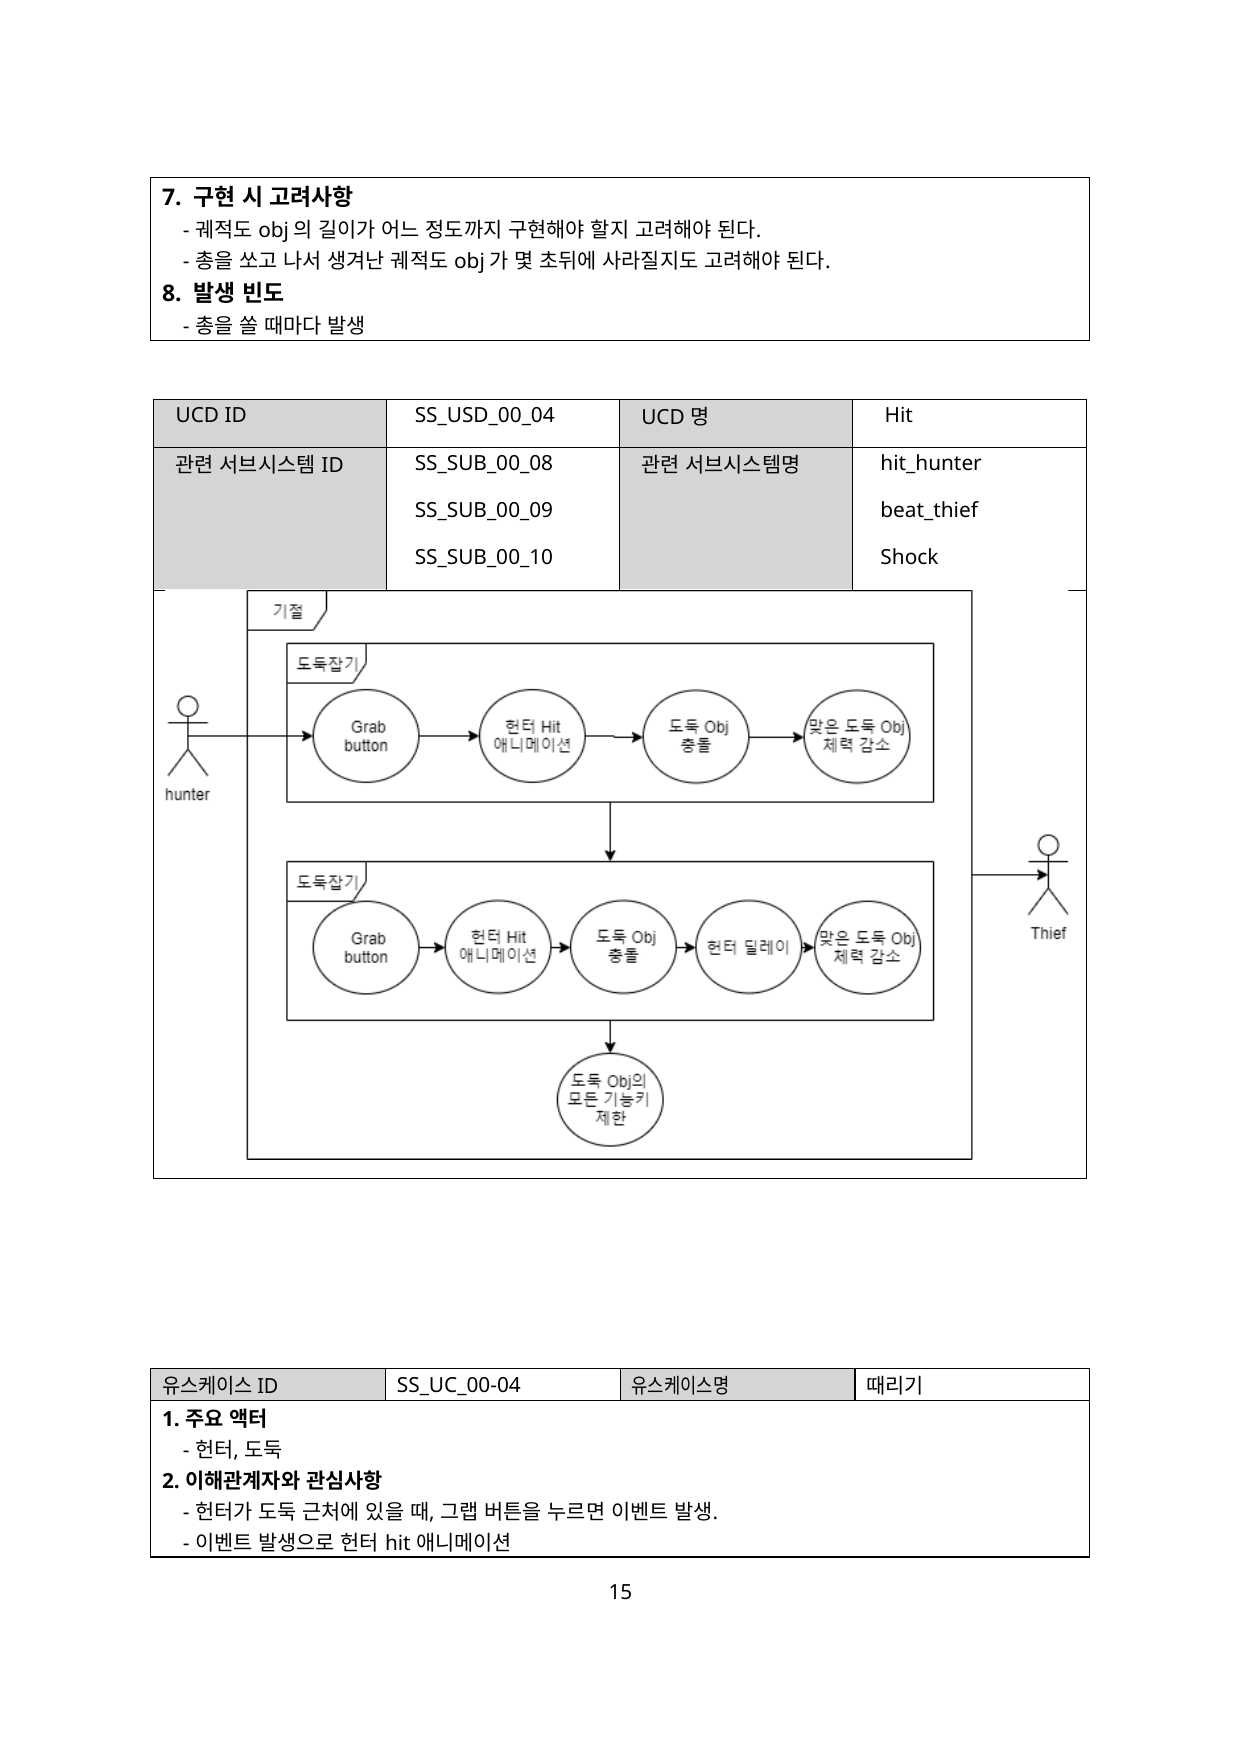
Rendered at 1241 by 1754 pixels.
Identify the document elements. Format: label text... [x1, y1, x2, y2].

table_cell hit_hunter beat_thief Shock [853, 448, 1086, 589]
table_cell 관련 서브시스템 ID [154, 448, 386, 589]
table_header UCD ID [154, 400, 386, 447]
table_cell [154, 591, 1086, 1178]
table_header SS_UC_00-04 [386, 1369, 620, 1400]
table_header 유스케이스ID [151, 1369, 385, 1400]
table_cell SS_SUB_00_08 SS_SUB_00_09 SS_SUB_00_10 [387, 448, 619, 589]
table_cell 관련 서브시스템명 [620, 448, 852, 589]
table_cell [151, 1401, 1089, 1556]
table_header 유스케이스명 [621, 1369, 854, 1400]
table_header SS_USD_00_04 [387, 400, 619, 447]
table_header 때리기 [856, 1369, 1089, 1400]
table_header UCD 명 [620, 400, 852, 447]
table_header Hit [853, 400, 1086, 447]
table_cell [151, 178, 1089, 339]
picture [165, 590, 1069, 1160]
